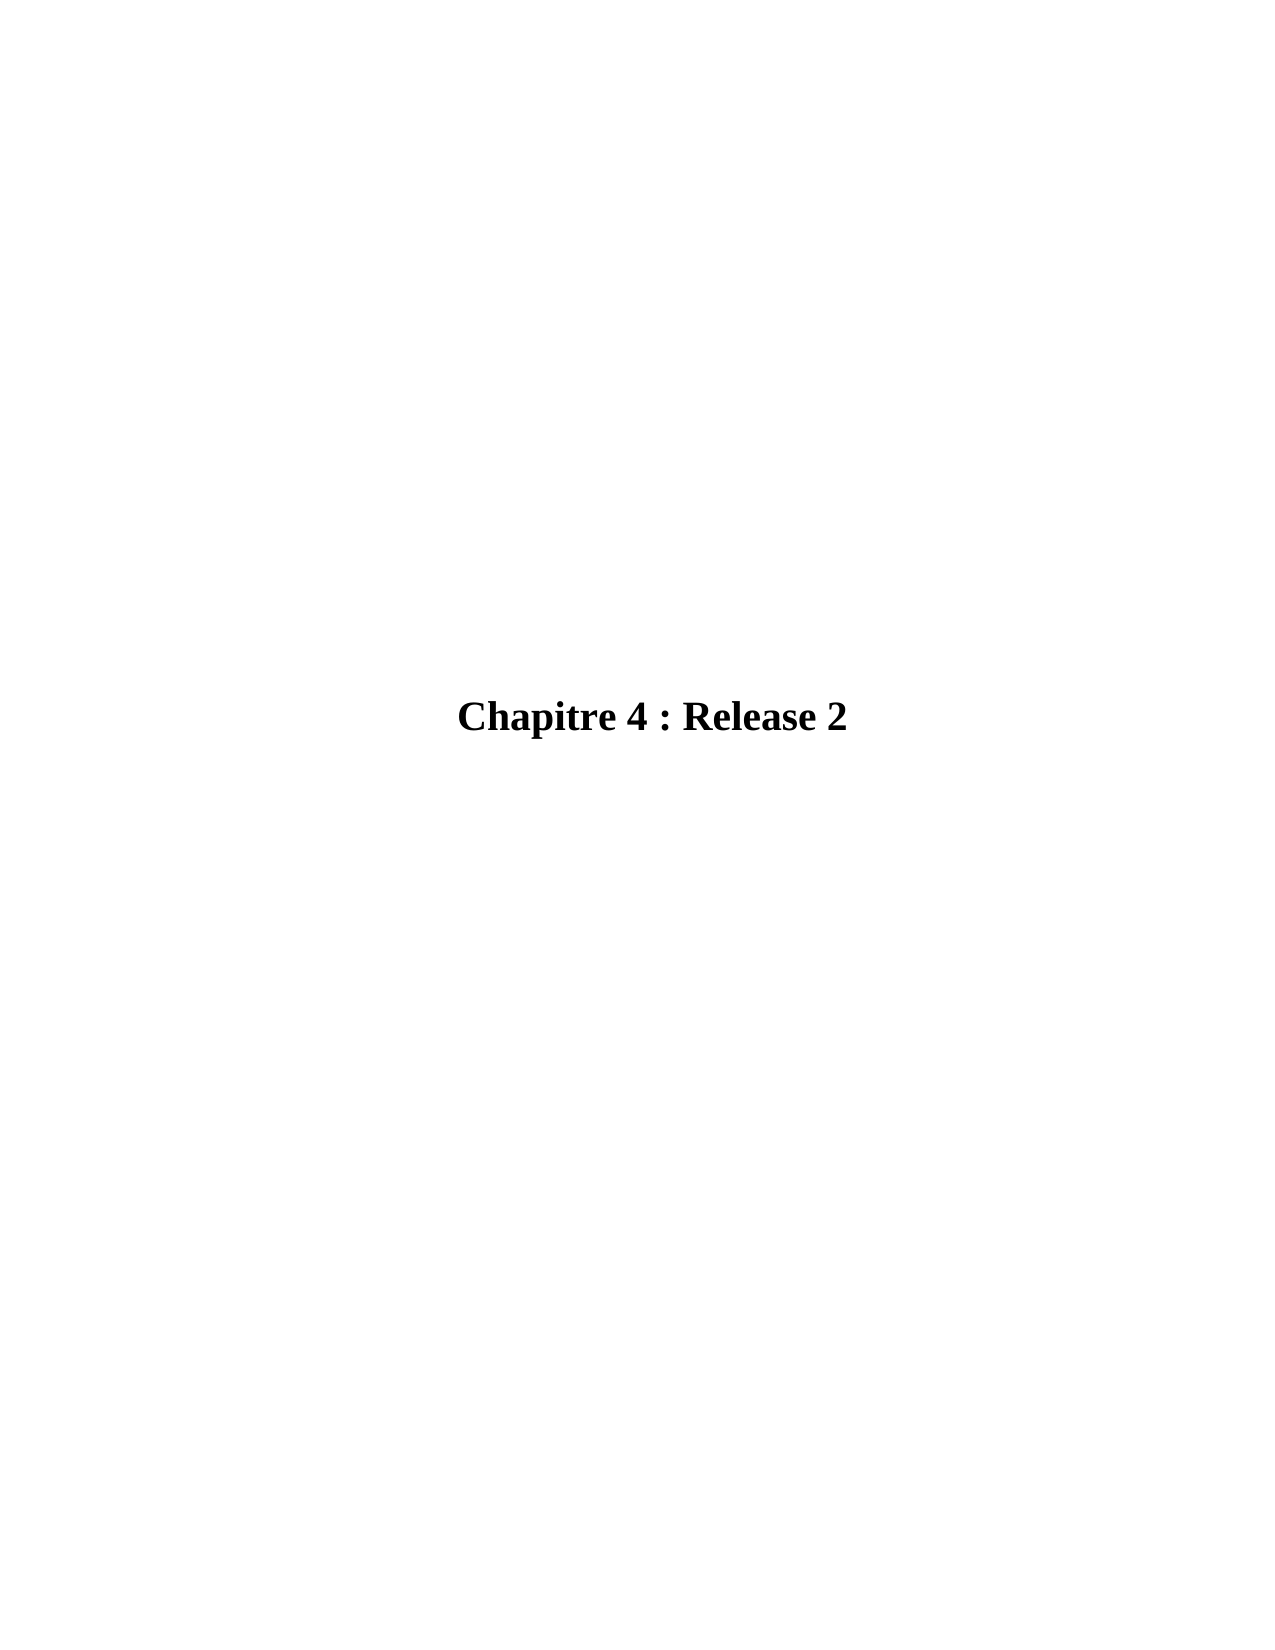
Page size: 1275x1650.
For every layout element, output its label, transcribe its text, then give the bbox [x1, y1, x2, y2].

text Chapitre 4 : Release 2 [150, 691, 1125, 739]
